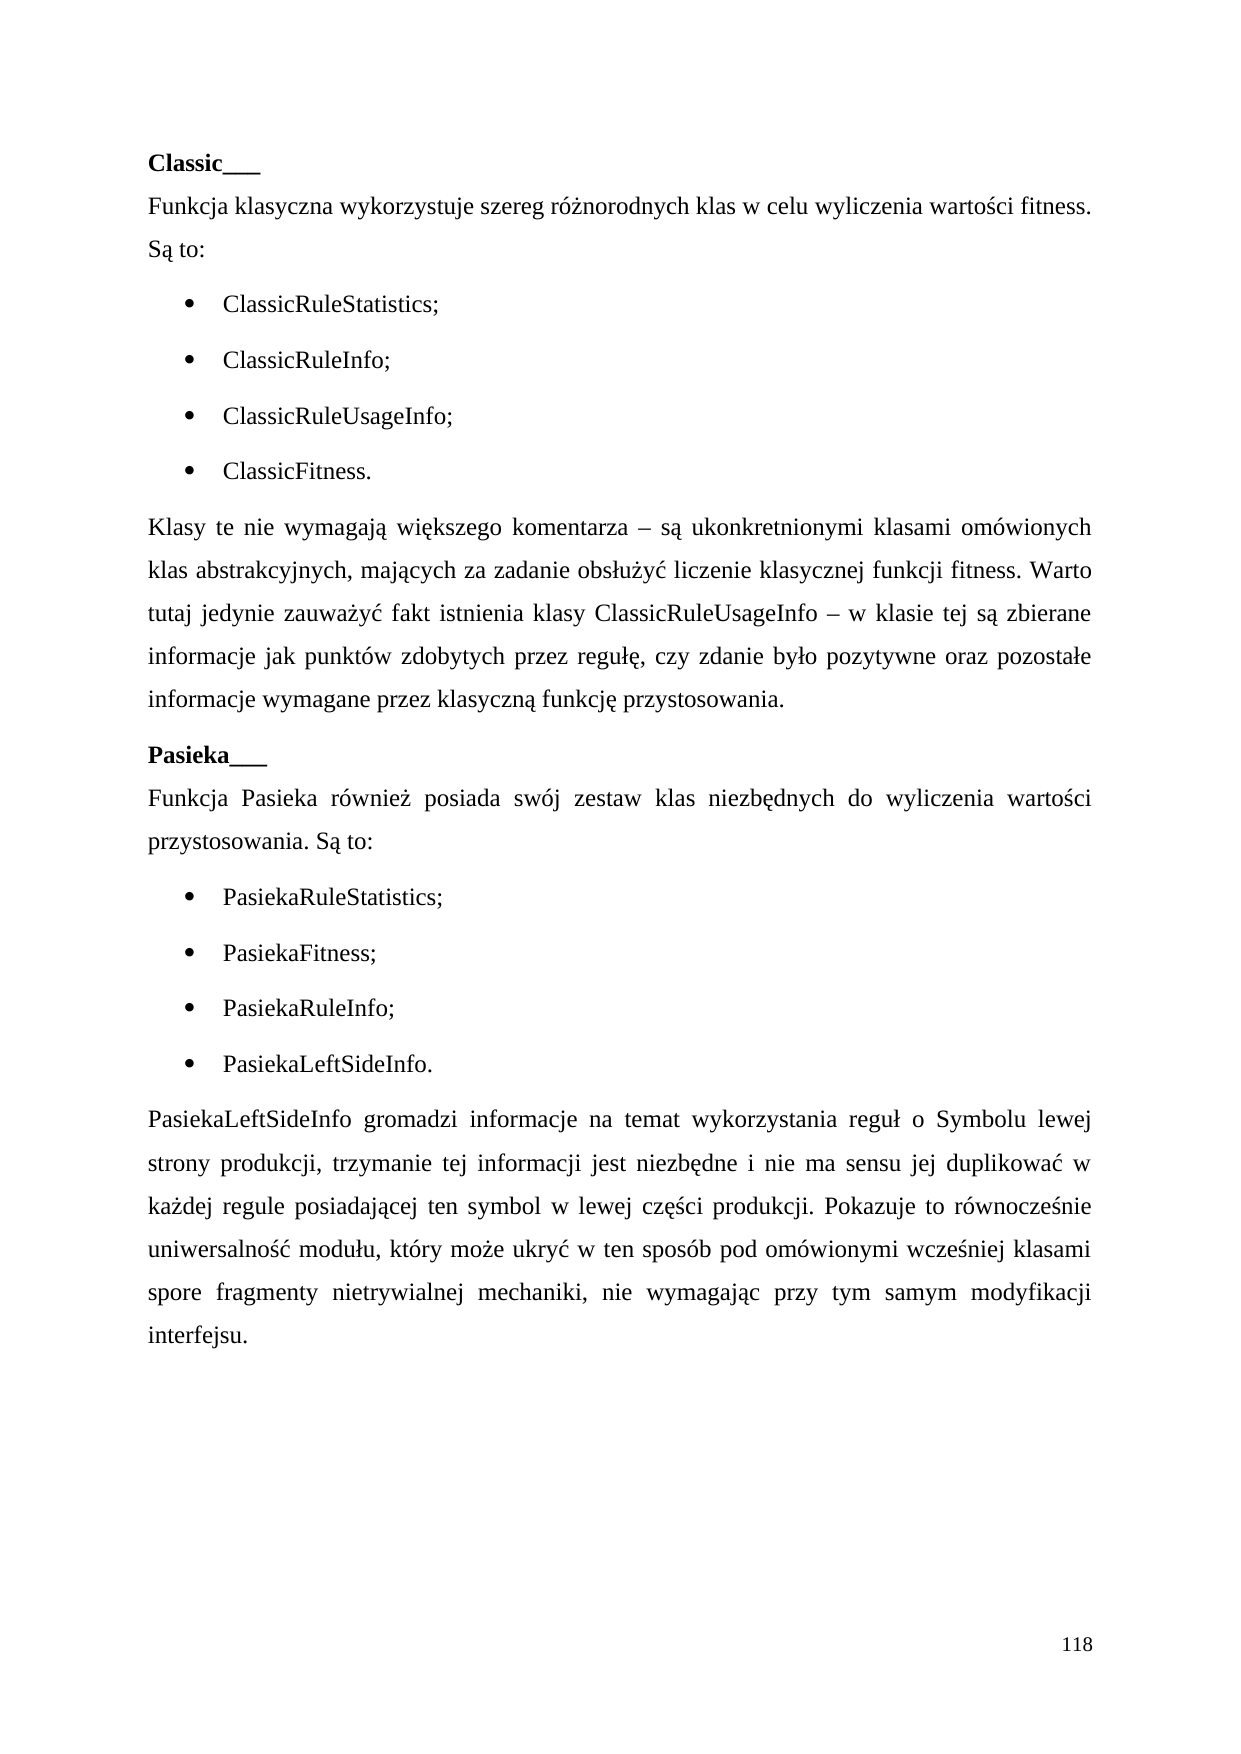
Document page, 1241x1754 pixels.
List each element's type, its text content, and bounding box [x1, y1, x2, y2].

list ClassicRuleStatistics; [185, 289, 1093, 318]
list PasiekaLeftSideInfo. [185, 1049, 1093, 1078]
list ClassicRuleUsageInfo; [185, 401, 1093, 429]
text Klasy te nie wymagają większego komentarza – są ukonkretnionymi klasami omówionych klas abstrakcyjnych, mających za zadanie obsłużyć liczenie klasycznej funkcji fitness. Warto tutaj jedynie zauważyć fakt istnienia klasy ClassicRuleUsageInfo – w klasie tej są zbierane informacje jak punktów zdobytych przez regułę, czy zdanie było pozytywne oraz pozostałe informacje wymagane przez klasyczną funkcję przystosowania. [148, 512, 1093, 713]
text Pasieka___ [148, 740, 1093, 769]
list ClassicRuleInfo; [185, 345, 1093, 374]
list ClassicFitness. [185, 456, 1093, 485]
list PasiekaRuleStatistics; [185, 882, 1093, 911]
list PasiekaFitness; [185, 938, 1093, 966]
text Classic___ [148, 148, 1093, 176]
text Funkcja Pasieka również posiada swój zestaw klas niezbędnych do wyliczenia wartości przystosowania. Są to: [148, 783, 1093, 855]
text PasiekaLeftSideInfo gromadzi informacje na temat wykorzystania reguł o Symbolu lewej strony produkcji, trzymanie tej informacji jest niezbędne i nie ma sensu jej duplikować w każdej regule posiadającej ten symbol w lewej części produkcji. Pokazuje to równocześnie uniwersalność modułu, który może ukryć w ten sposób pod omówionymi wcześniej klasami spore fragmenty nietrywialnej mechaniki, nie wymagając przy tym samym modyfikacji interfejsu. [148, 1104, 1093, 1349]
text Funkcja klasyczna wykorzystuje szereg różnorodnych klas w celu wyliczenia wartości fitness. Są to: [148, 191, 1093, 263]
list PasiekaRuleInfo; [185, 993, 1093, 1022]
